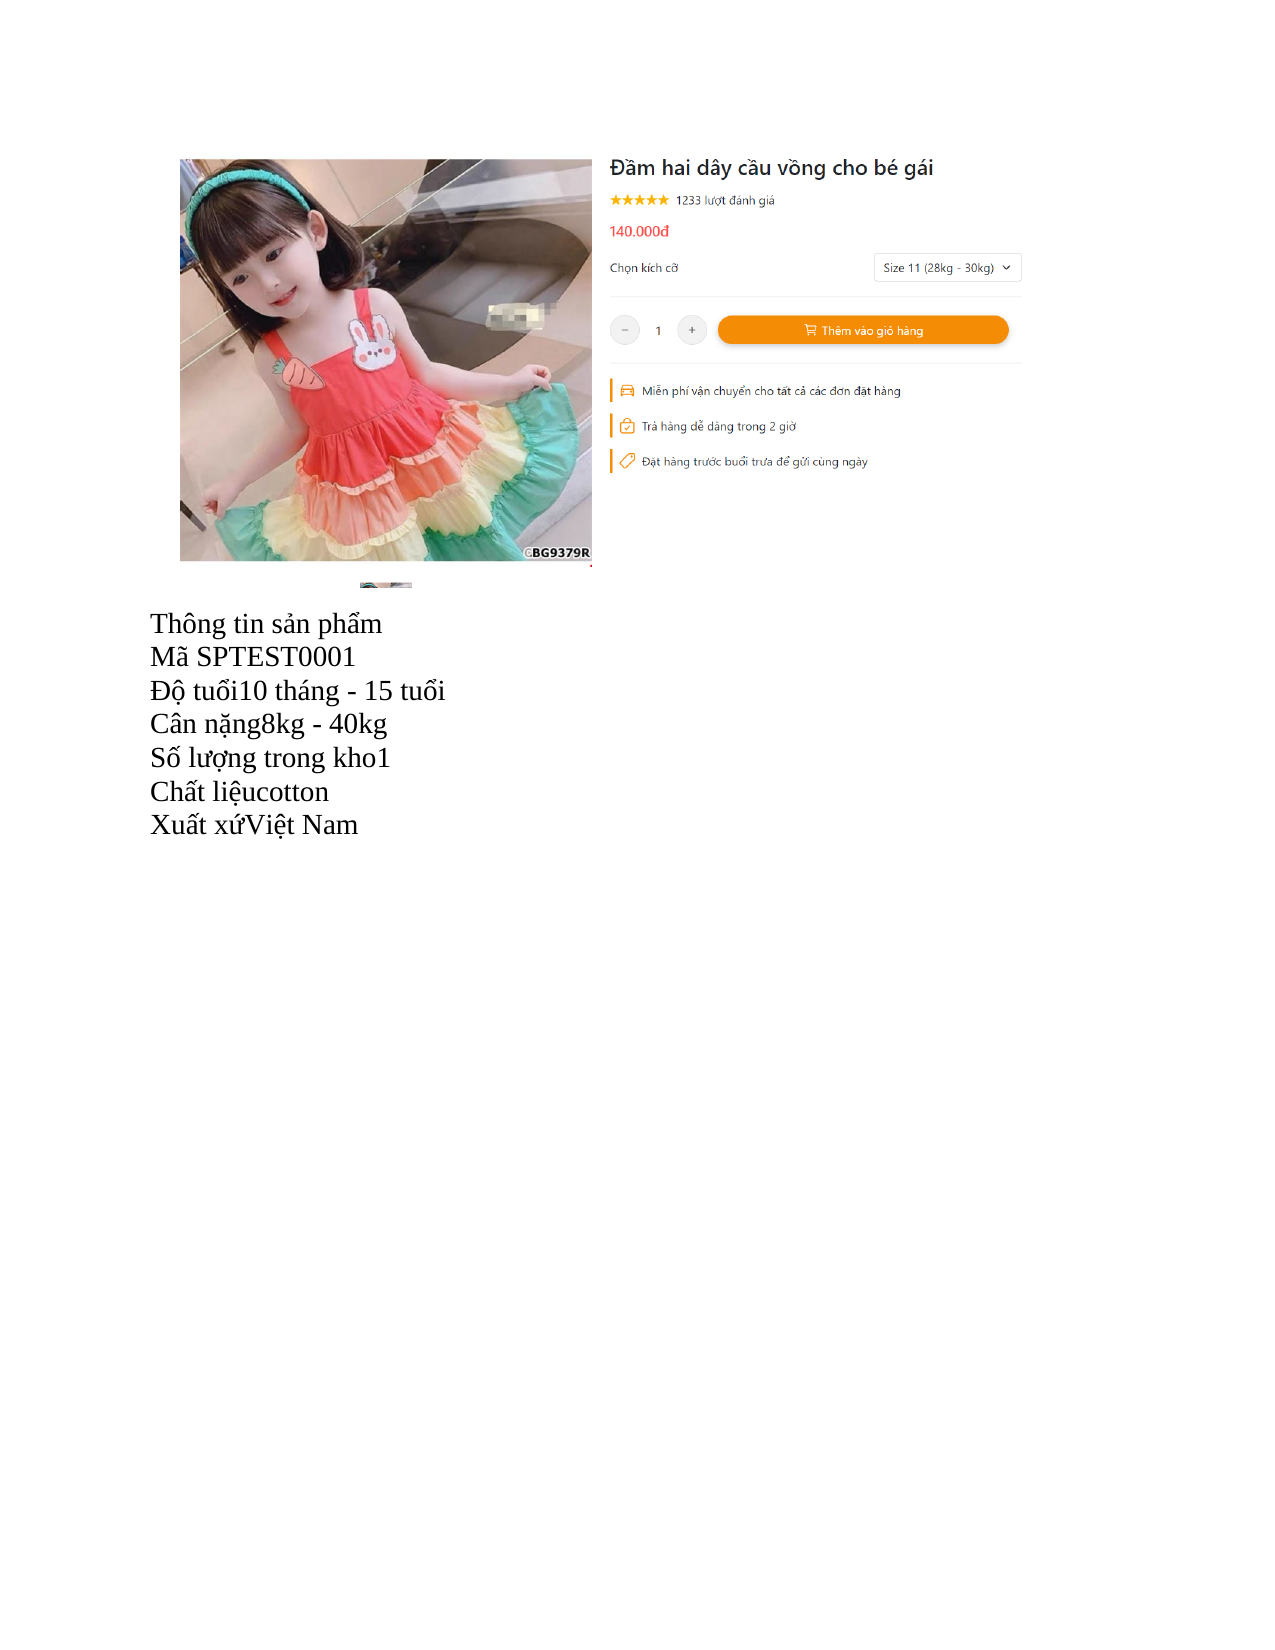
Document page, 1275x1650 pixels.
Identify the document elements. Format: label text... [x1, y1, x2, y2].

text Chất liệucotton [150, 774, 1125, 807]
picture [150, 150, 1125, 588]
text Độ tuổi10 tháng - 15 tuổi [150, 673, 1125, 707]
text Thông tin sản phẩm [150, 606, 1125, 639]
text Cân nặng8kg - 40kg [150, 707, 1125, 740]
text Mã SPTEST0001 [150, 639, 1125, 673]
text Số lượng trong kho1 [150, 740, 1125, 774]
text Xuất xứViệt Nam [150, 807, 1125, 841]
